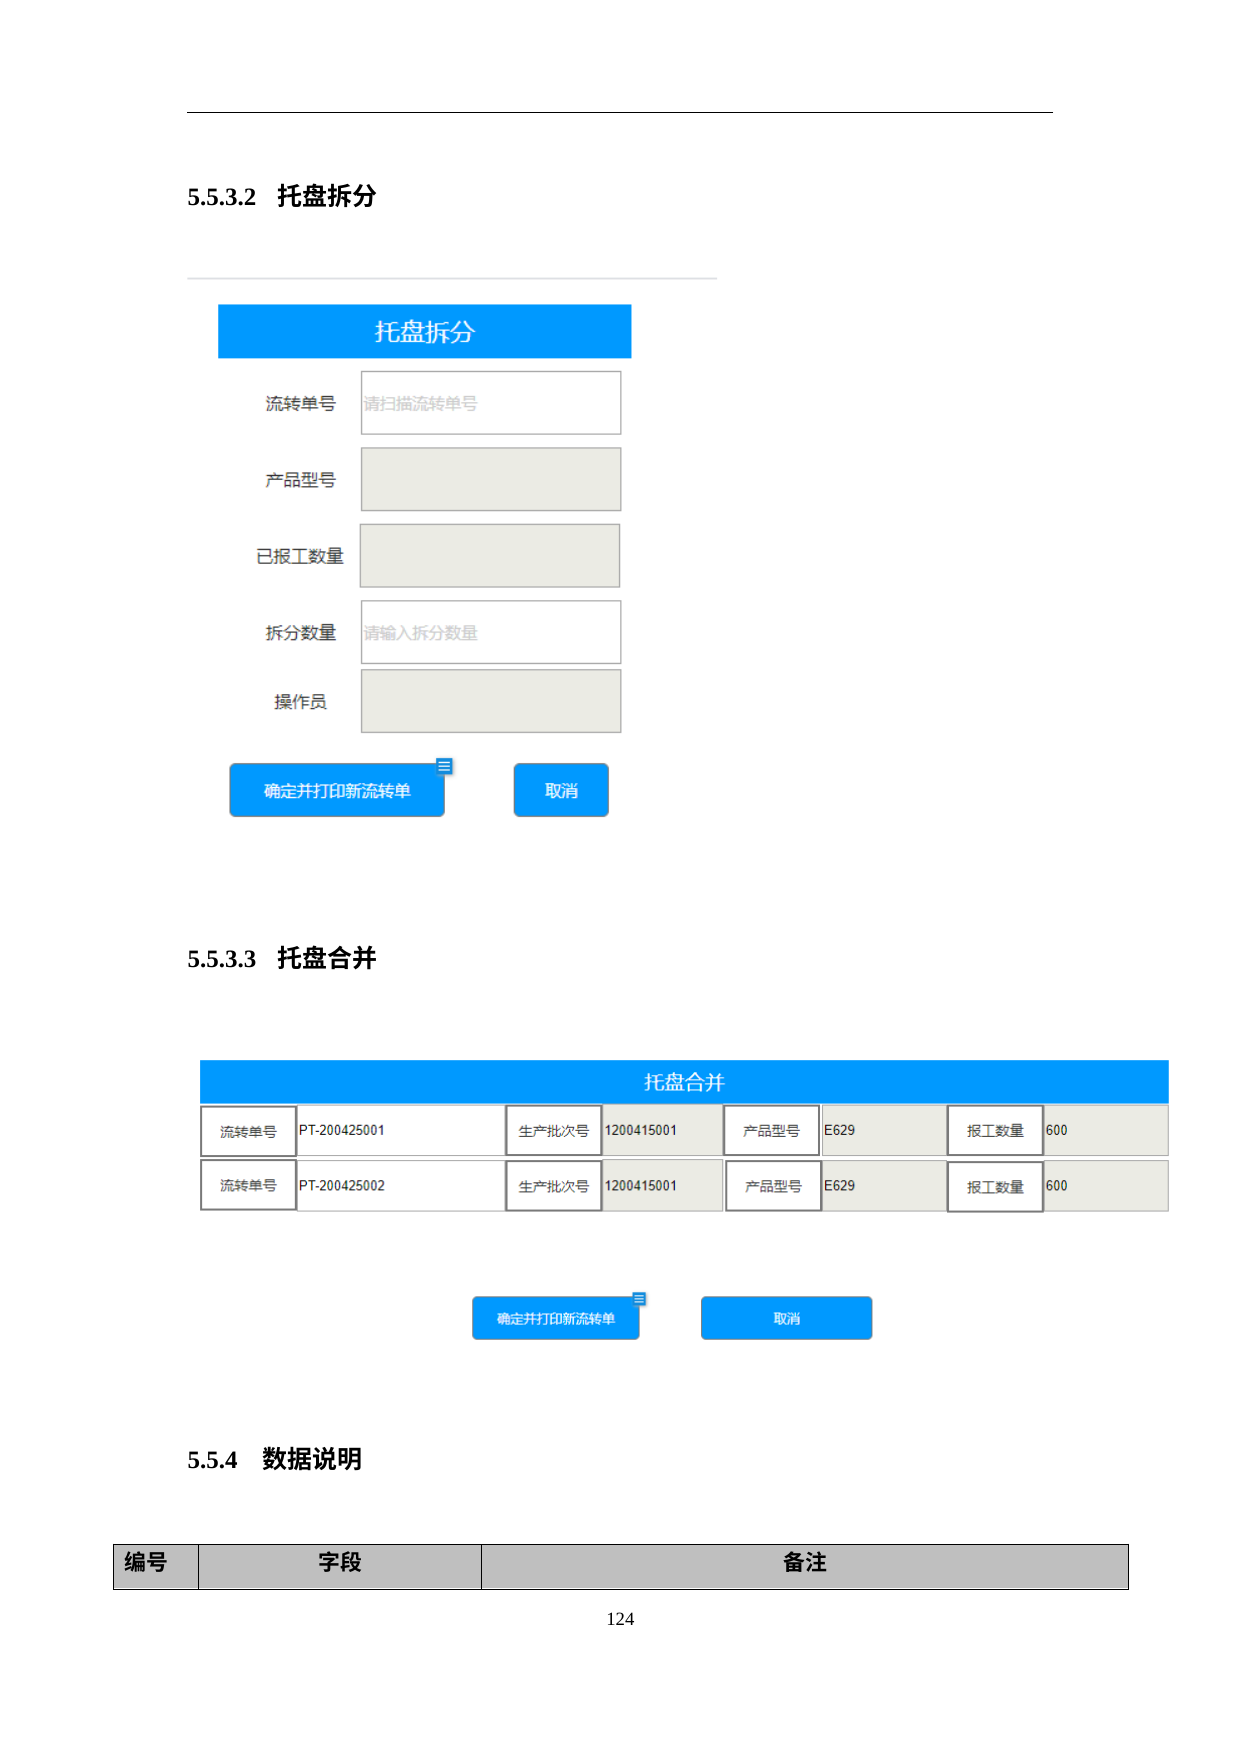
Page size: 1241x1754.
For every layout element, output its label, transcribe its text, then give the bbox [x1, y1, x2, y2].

picture [187, 277, 718, 881]
subtitle 数据说明 [187, 1425, 1053, 1490]
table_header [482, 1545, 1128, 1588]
subtitle 托盘合并 [187, 924, 1053, 989]
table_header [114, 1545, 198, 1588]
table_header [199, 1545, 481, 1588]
picture [187, 1040, 1197, 1367]
subtitle 托盘拆分 [187, 162, 1053, 227]
